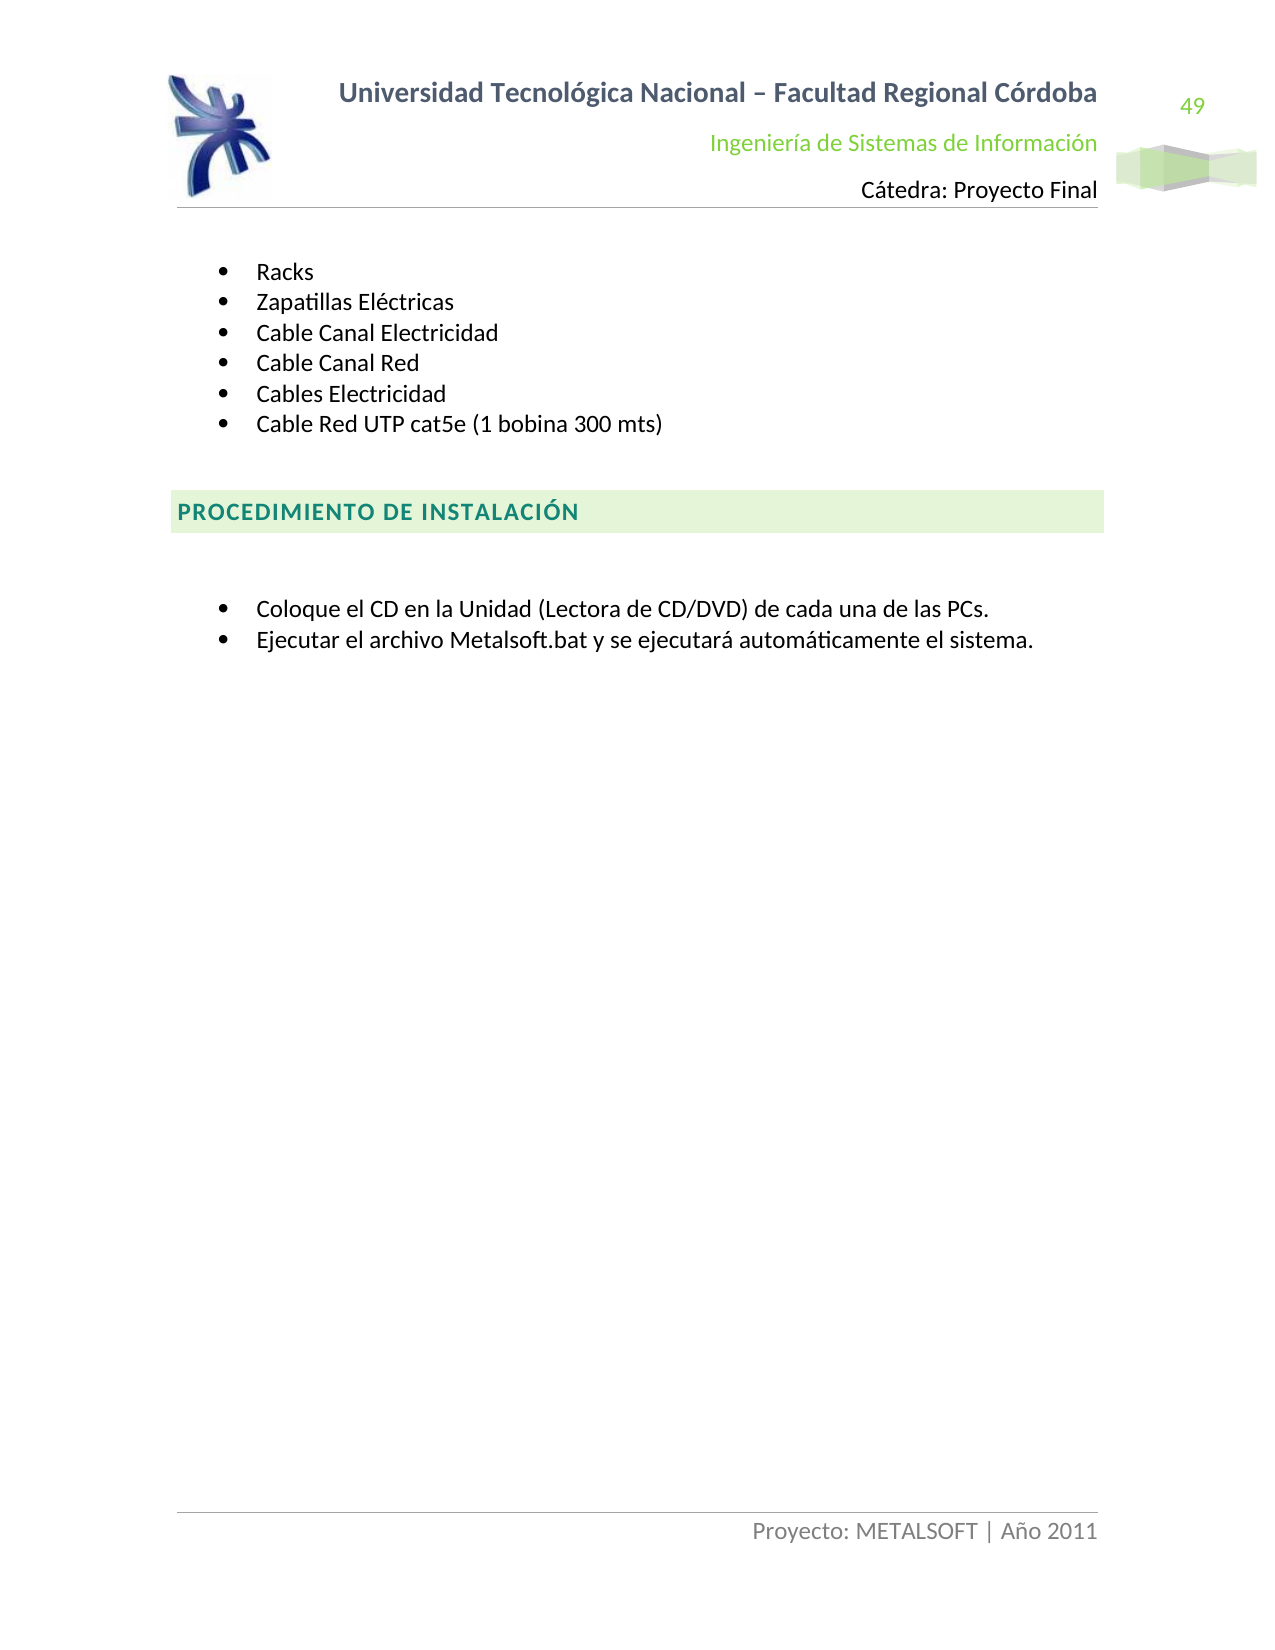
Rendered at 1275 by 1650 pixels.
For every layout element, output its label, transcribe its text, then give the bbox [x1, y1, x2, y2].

list Coloque el CD en la Unidad (Lectora de CD/DVD) de cada una de las PCs. [219, 594, 1077, 624]
list Racks [219, 256, 1077, 286]
picture [167, 74, 272, 199]
list Cable Canal Red [219, 347, 1077, 378]
list Cables Electricidad [219, 378, 1077, 408]
list Cable Red UTP cat5e (1 bobina 300 mts) [219, 408, 1077, 439]
subtitle Procedimiento de Instalación [177, 497, 1098, 527]
list Zapatillas Eléctricas [219, 286, 1077, 317]
list Cable Canal Electricidad [219, 317, 1077, 347]
list Ejecutar el archivo Metalsoft.bat y se ejecutará automáticamente el sistema. [219, 624, 1077, 655]
